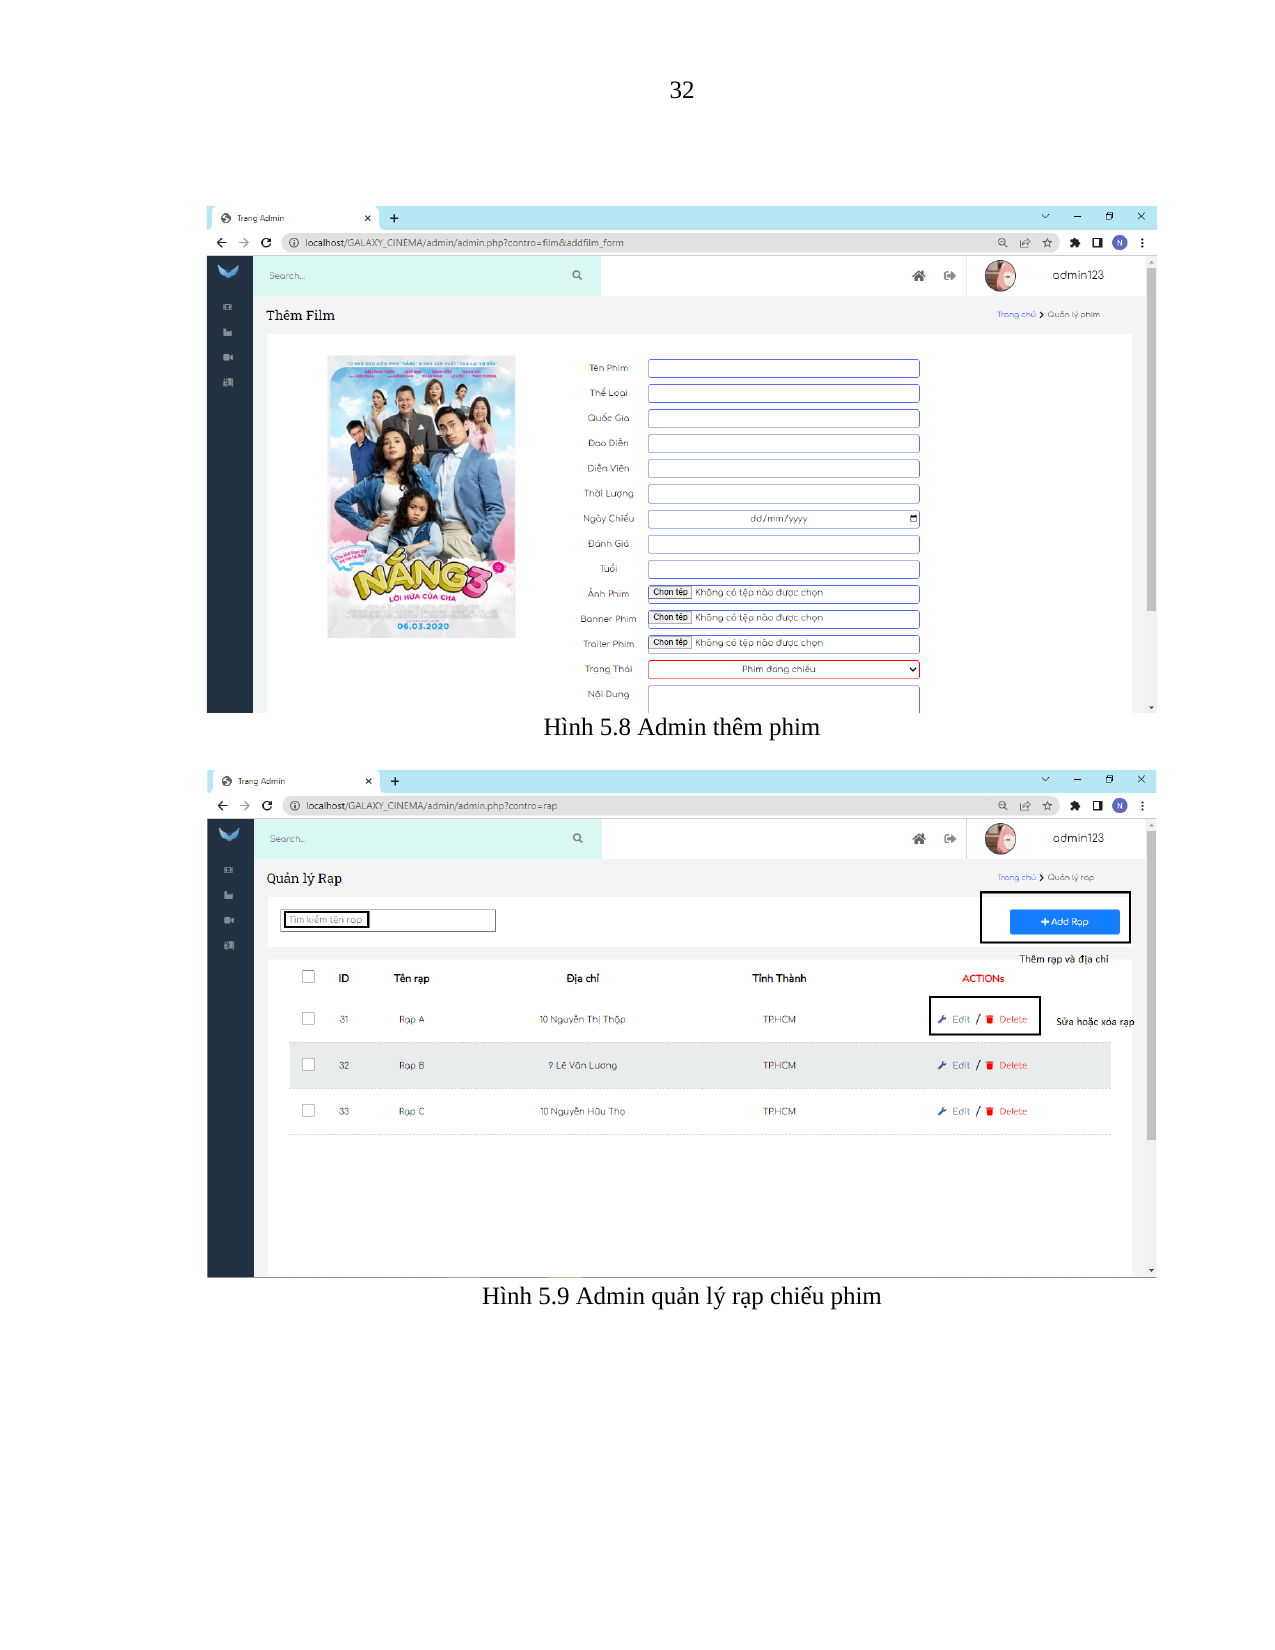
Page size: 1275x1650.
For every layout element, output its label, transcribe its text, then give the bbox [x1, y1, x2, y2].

text Hình 5.8 Admin thêm phim [207, 713, 1157, 741]
text Hình 5.9 Admin quản lý rạp chiếu phim [207, 1282, 1157, 1310]
picture [207, 770, 1157, 1282]
picture [206, 206, 1157, 713]
